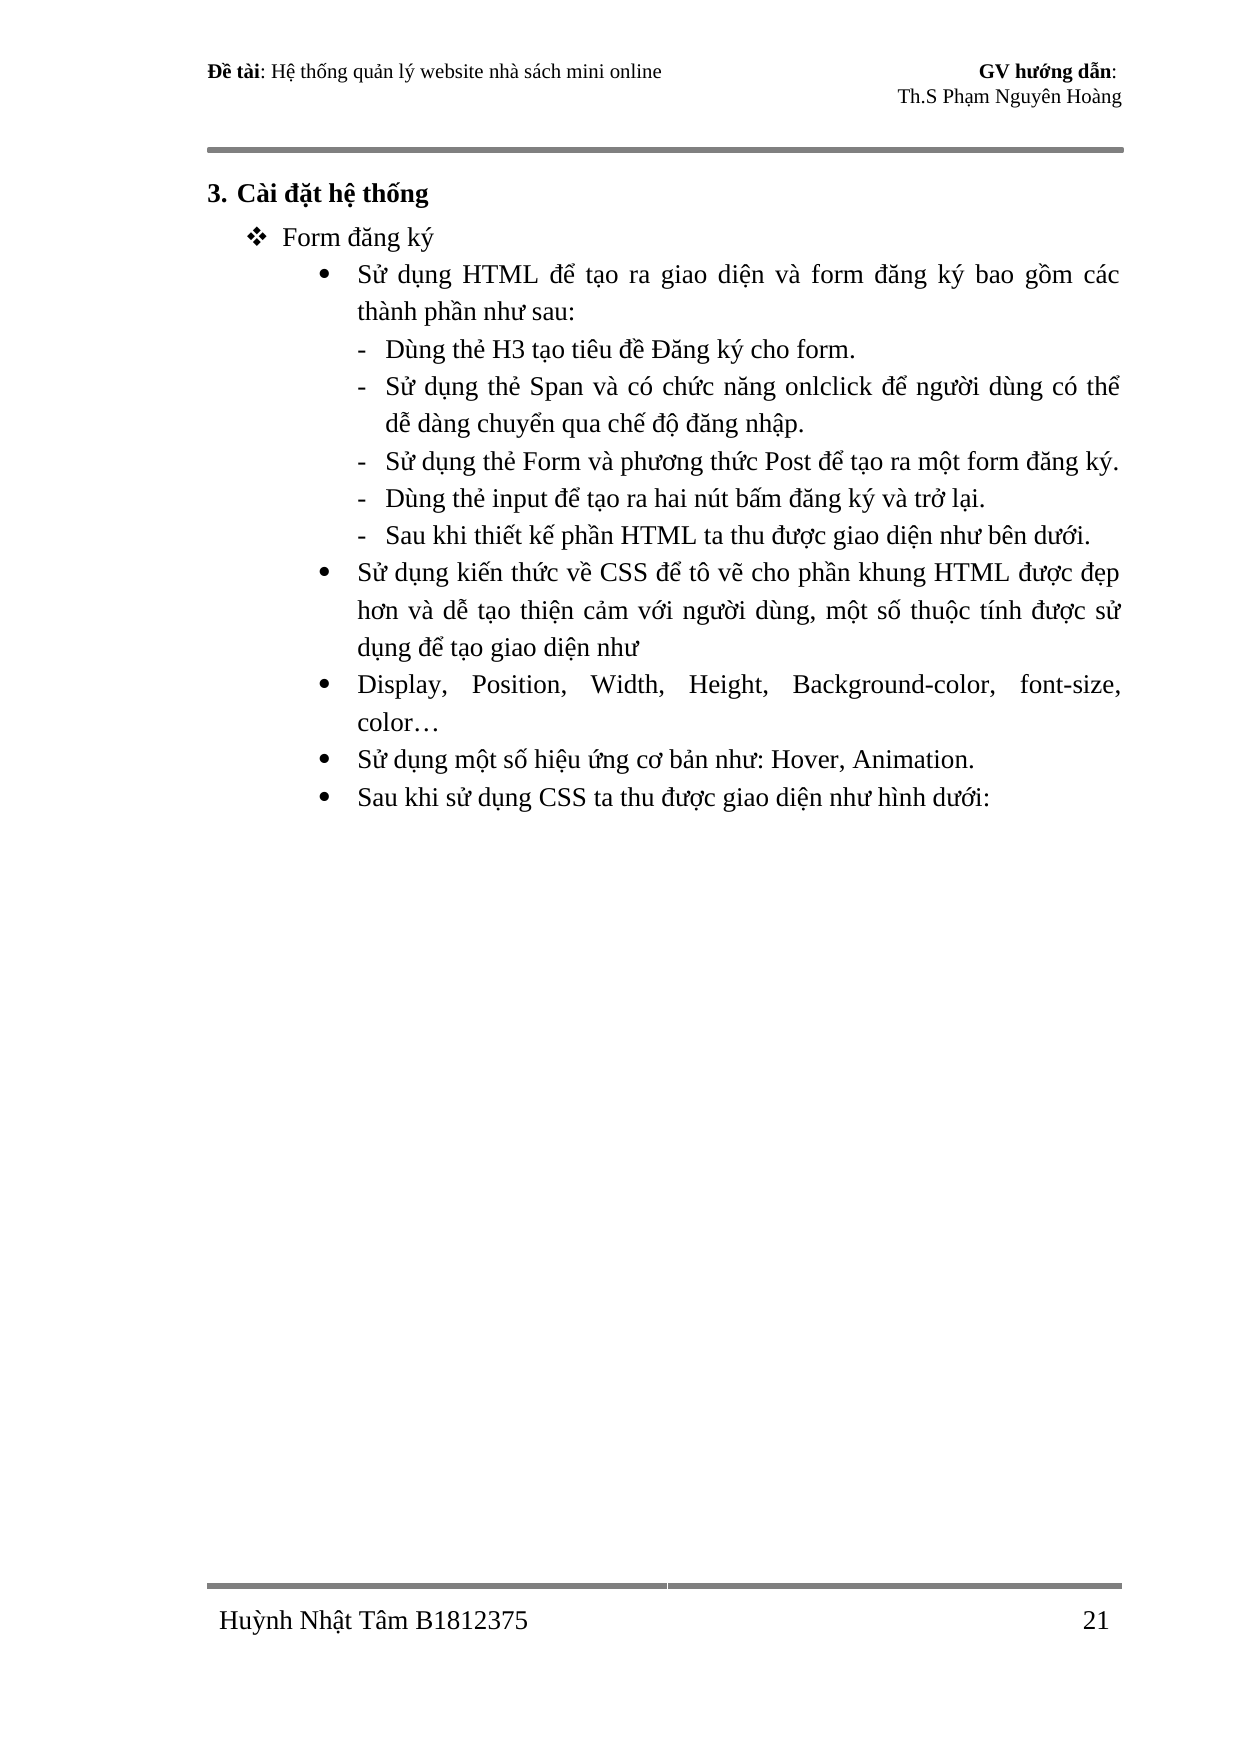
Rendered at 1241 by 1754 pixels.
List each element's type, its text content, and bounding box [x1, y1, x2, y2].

list Dùng thẻ input để tạo ra hai nút bấm đăng ký và trở lại. [357, 482, 1122, 513]
list Sử dụng một số hiệu ứng cơ bản như: Hover, Animation. [319, 743, 1122, 774]
list Dùng thẻ H3 tạo tiêu đề Đăng ký cho form. [357, 333, 1122, 364]
list Sử dụng thẻ Form và phương thức Post để tạo ra một form đăng ký. [357, 445, 1122, 476]
list Sử dụng kiến thức về CSS để tô vẽ cho phần khung HTML được đẹp hơn và dễ tạo thiện cảm với người dùng, một số thuộc tính được sử dụng để tạo giao diện như [319, 557, 1122, 662]
list Sử dụng HTML để tạo ra giao diện và form đăng ký bao gồm các thành phần như sau: [319, 258, 1122, 327]
list Sử dụng thẻ Span và có chức năng onlclick để người dùng có thể dễ dàng chuyển qua chế độ đăng nhập. [357, 370, 1122, 438]
list Sau khi thiết kế phần HTML ta thu được giao diện như bên dưới. [357, 519, 1122, 550]
subtitle Cài đặt hệ thống [207, 177, 1122, 208]
list Display, Position, Width, Height, Background-color, font-size, color… [319, 668, 1122, 737]
list Form đăng ký [244, 221, 1122, 252]
list Sau khi sử dụng CSS ta thu được giao diện như hình dưới: [319, 781, 1122, 812]
